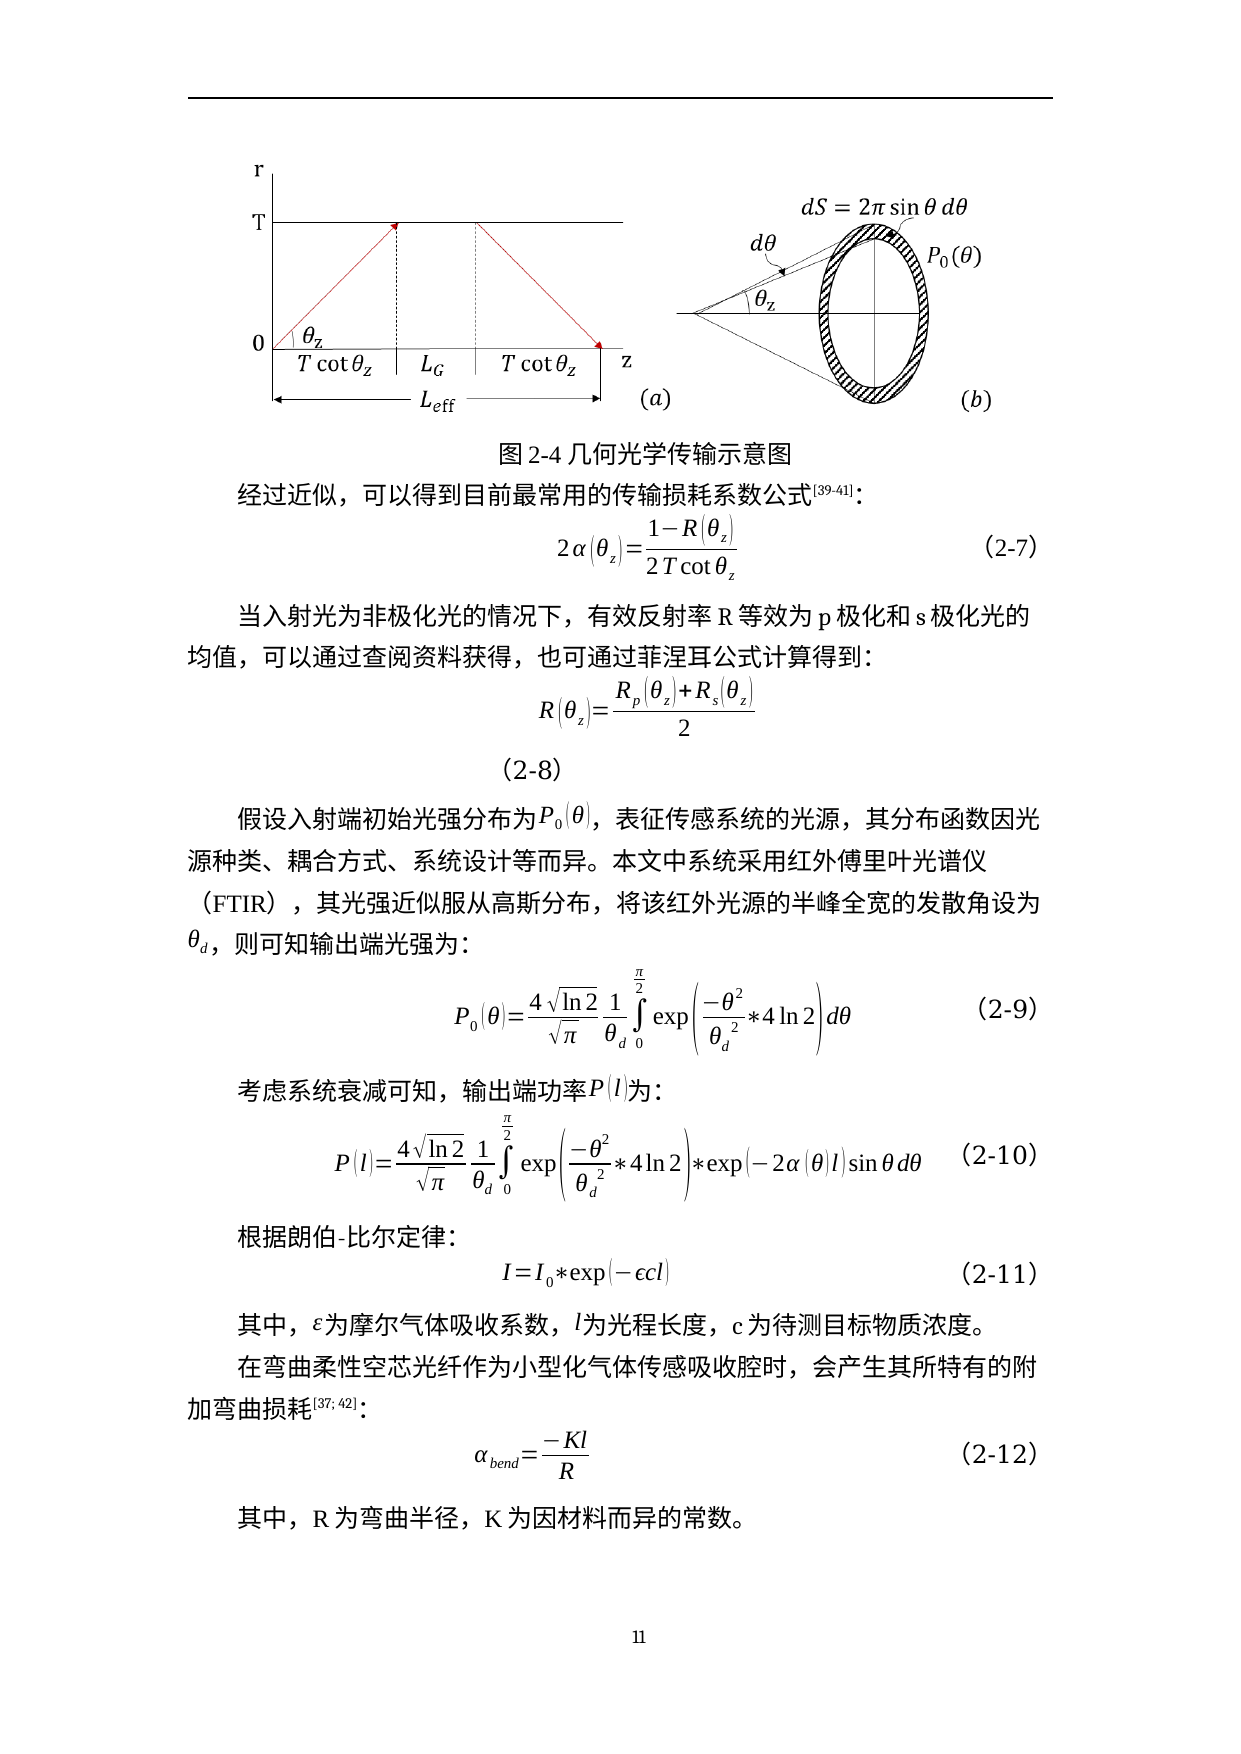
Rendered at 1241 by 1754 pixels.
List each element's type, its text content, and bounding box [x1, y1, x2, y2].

text （2-9） [187, 962, 1053, 1058]
text 其中，为摩尔气体吸收系数，为光程长度，c为待测目标物质浓度。 [187, 1301, 1053, 1343]
text 根据朗伯-比尔定律： [187, 1213, 1053, 1255]
text （2-12） [187, 1426, 1053, 1485]
text （2-11） [187, 1255, 1053, 1292]
text 假设入射端初始光强分布为，表征传感系统的光源，其分布函数因光源种类、耦合方式、系统设计等而异。本文中系统采用红外傅里叶光谱仪（FTIR），其光强近似服从高斯分布，将该红外光源的半峰全宽的发散角设为，则可知输出端光强为： [187, 796, 1053, 962]
text （2-7） [187, 513, 1053, 583]
picture [236, 150, 1004, 423]
text 考虑系统衰减可知，输出端功率为： [187, 1067, 1053, 1109]
text 当入射光为非极化光的情况下，有效反射率R等效为p极化和s极化光的均值，可以通过查阅资料获得，也可通过菲涅耳公式计算得到： [187, 592, 1053, 675]
text 其中，R为弯曲半径，K为因材料而异的常数。 [187, 1494, 1053, 1536]
text 在弯曲柔性空芯光纤作为小型化气体传感吸收腔时，会产生其所特有的附加弯曲损耗[37; 42]： [187, 1343, 1053, 1426]
text 经过近似，可以得到目前最常用的传输损耗系数公式[39-41]： [187, 471, 1053, 513]
text 图2-4 几何光学传输示意图 [187, 430, 1053, 471]
text （2-8） [487, 675, 1045, 787]
text （2-10） [187, 1109, 1053, 1204]
